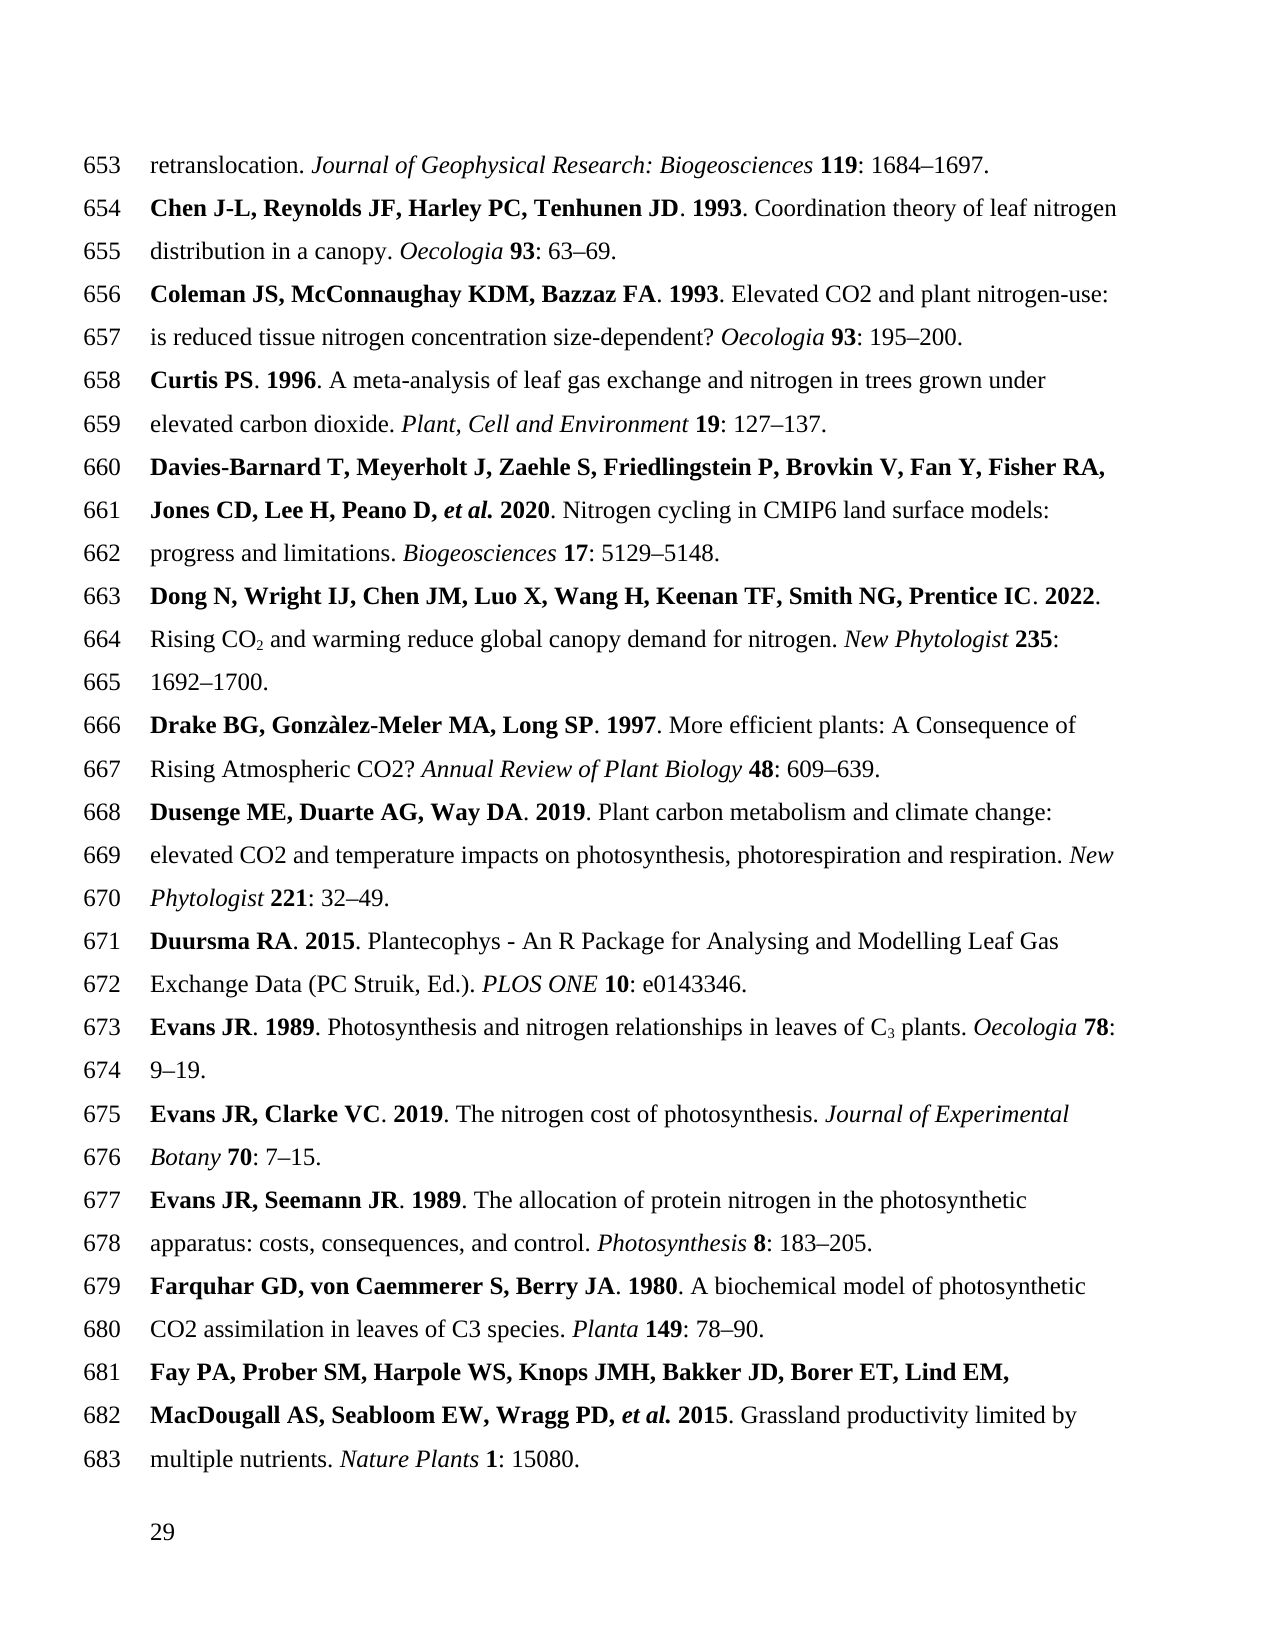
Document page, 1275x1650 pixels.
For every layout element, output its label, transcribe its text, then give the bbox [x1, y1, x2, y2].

text Farquhar GD, von Caemmerer S, Berry JA. 1980. A biochemical model of photosynthetic CO2 assimilation in leaves of C3 species. Planta 149: 78–90. [150, 1271, 1125, 1343]
text Chen J-L, Reynolds JF, Harley PC, Tenhunen JD. 1993. Coordination theory of leaf nitrogen distribution in a canopy. Oecologia 93: 63–69. [150, 193, 1125, 265]
text Evans JR, Clarke VC. 2019. The nitrogen cost of photosynthesis. Journal of Experimental Botany 70: 7–15. [150, 1099, 1125, 1171]
text Fay PA, Prober SM, Harpole WS, Knops JMH, Bakker JD, Borer ET, Lind EM, MacDougall AS, Seabloom EW, Wragg PD, et al. 2015. Grassland productivity limited by multiple nutrients. Nature Plants 1: 15080. [150, 1357, 1125, 1472]
text Curtis PS. 1996. A meta-analysis of leaf gas exchange and nitrogen in trees grown under elevated carbon dioxide. Plant, Cell and Environment 19: 127–137. [150, 366, 1125, 437]
text Evans JR, Seemann JR. 1989. The allocation of protein nitrogen in the photosynthetic apparatus: costs, consequences, and control. Photosynthesis 8: 183–205. [150, 1185, 1125, 1257]
text Davies-Barnard T, Meyerholt J, Zaehle S, Friedlingstein P, Brovkin V, Fan Y, Fisher RA, Jones CD, Lee H, Peano D, et al. 2020. Nitrogen cycling in CMIP6 land surface models: progress and limitations. Biogeosciences 17: 5129–5148. [150, 452, 1125, 567]
text Drake BG, Gonzàlez-Meler MA, Long SP. 1997. More efficient plants: A Consequence of Rising Atmospheric CO2? Annual Review of Plant Biology 48: 609–639. [150, 711, 1125, 782]
text Coleman JS, McConnaughay KDM, Bazzaz FA. 1993. Elevated CO2 and plant nitrogen-use: is reduced tissue nitrogen concentration size-dependent? Oecologia 93: 195–200. [150, 279, 1125, 351]
text Dusenge ME, Duarte AG, Way DA. 2019. Plant carbon metabolism and climate change: elevated CO2 and temperature impacts on photosynthesis, photorespiration and respiration. New Phytologist 221: 32–49. [150, 797, 1125, 912]
text Dong N, Wright IJ, Chen JM, Luo X, Wang H, Keenan TF, Smith NG, Prentice IC. 2022. Rising CO2 and warming reduce global canopy demand for nitrogen. New Phytologist 235: 1692–1700. [150, 581, 1125, 696]
text Duursma RA. 2015. Plantecophys - An R Package for Analysing and Modelling Leaf Gas Exchange Data (PC Struik, Ed.). PLOS ONE 10: e0143346. [150, 926, 1125, 998]
text Evans JR. 1989. Photosynthesis and nitrogen relationships in leaves of C3 plants. Oecologia 78: 9–19. [150, 1012, 1125, 1084]
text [150, 150, 1125, 179]
